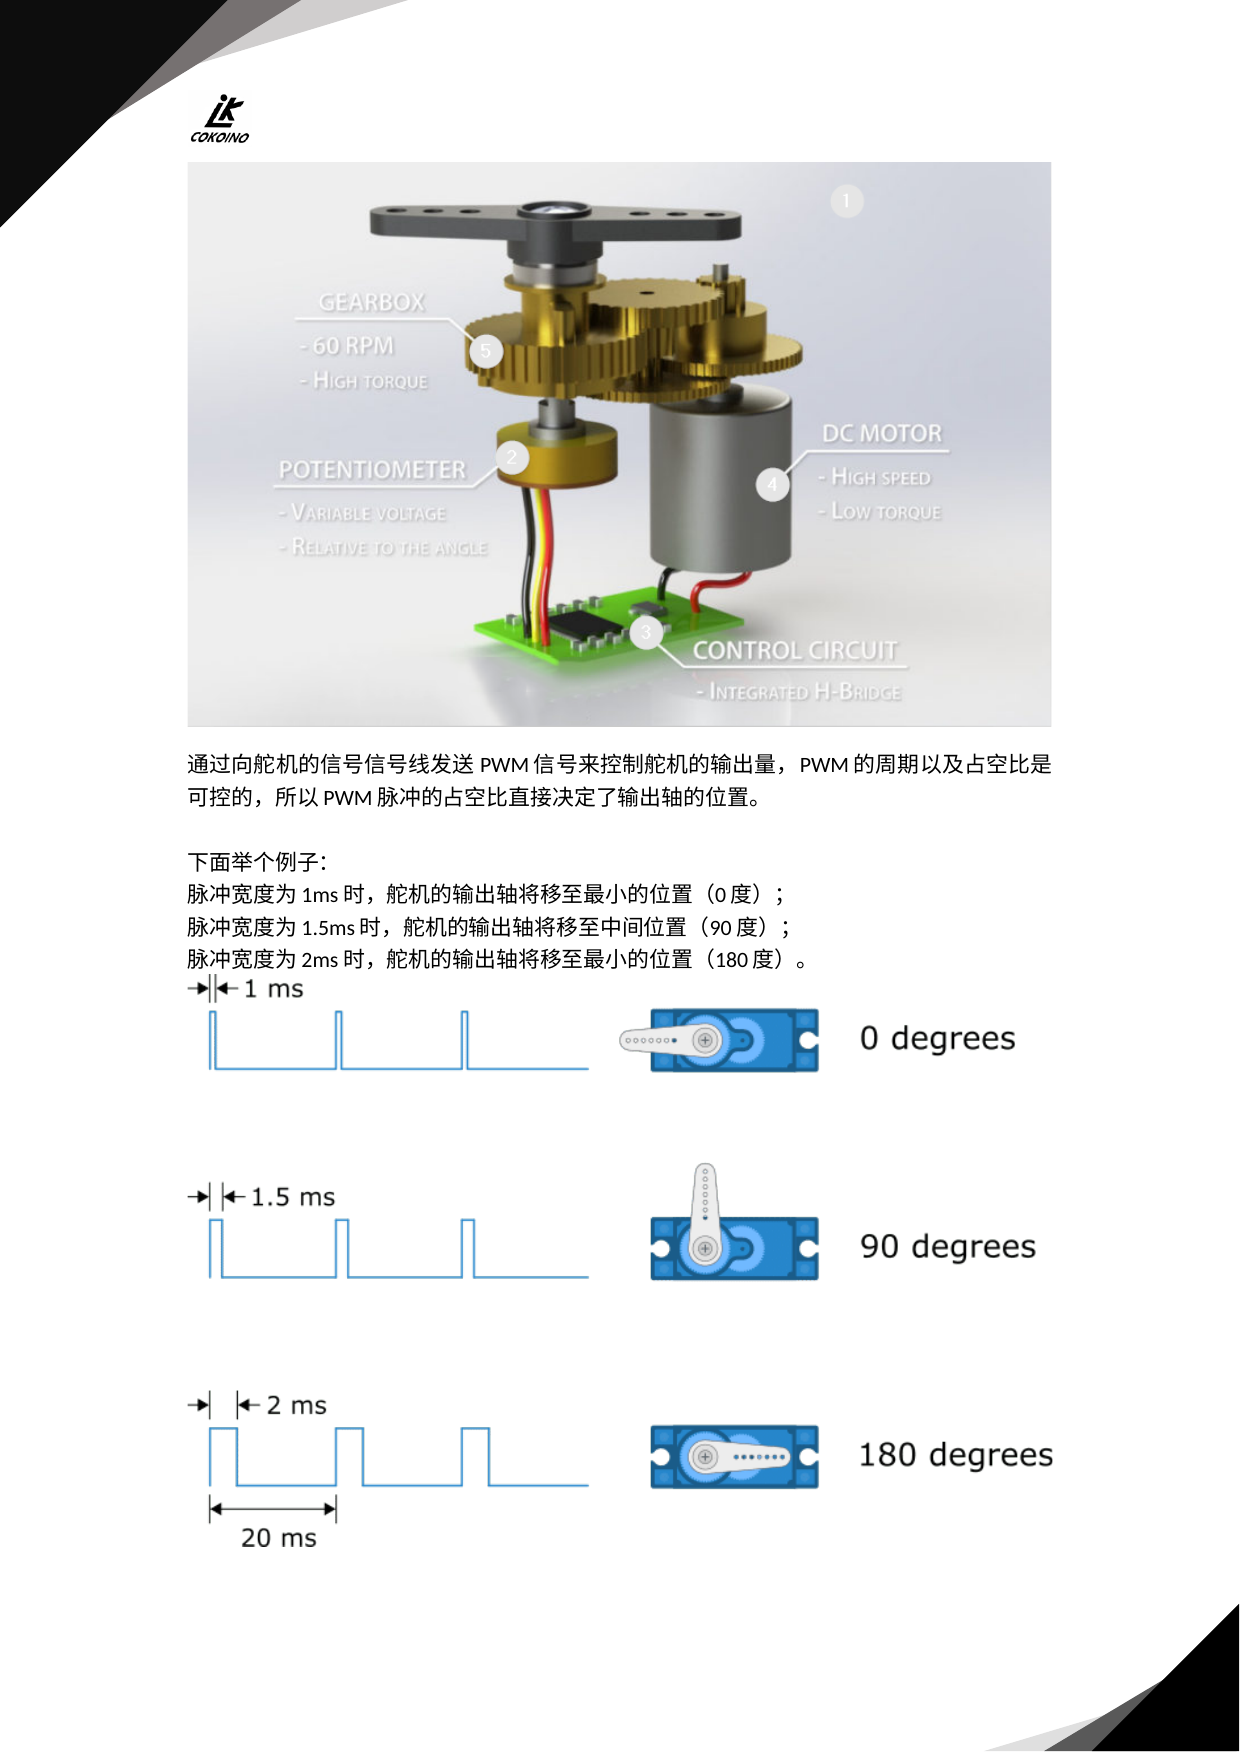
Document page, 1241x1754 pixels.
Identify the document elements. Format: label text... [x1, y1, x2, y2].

text 脉冲宽度为1ms时，舵机的输出轴将移至最小的位置（0度）； [187, 877, 1053, 909]
text 脉冲宽度为1.5ms时，舵机的输出轴将移至中间位置（90度）； [187, 909, 1053, 942]
picture [187, 90, 252, 147]
picture [187, 162, 1052, 727]
text 脉冲宽度为2ms时，舵机的输出轴将移至最小的位置（180度）。 [187, 942, 1053, 974]
text 下面举个例子： [187, 844, 1053, 877]
text 通过向舵机的信号信号线发送PWM信号来控制舵机的输出量，PWM的周期以及占空比是可控的，所以PWM脉冲的占空比直接决定了输出轴的位置。 [187, 747, 1053, 812]
picture [187, 974, 1053, 1547]
